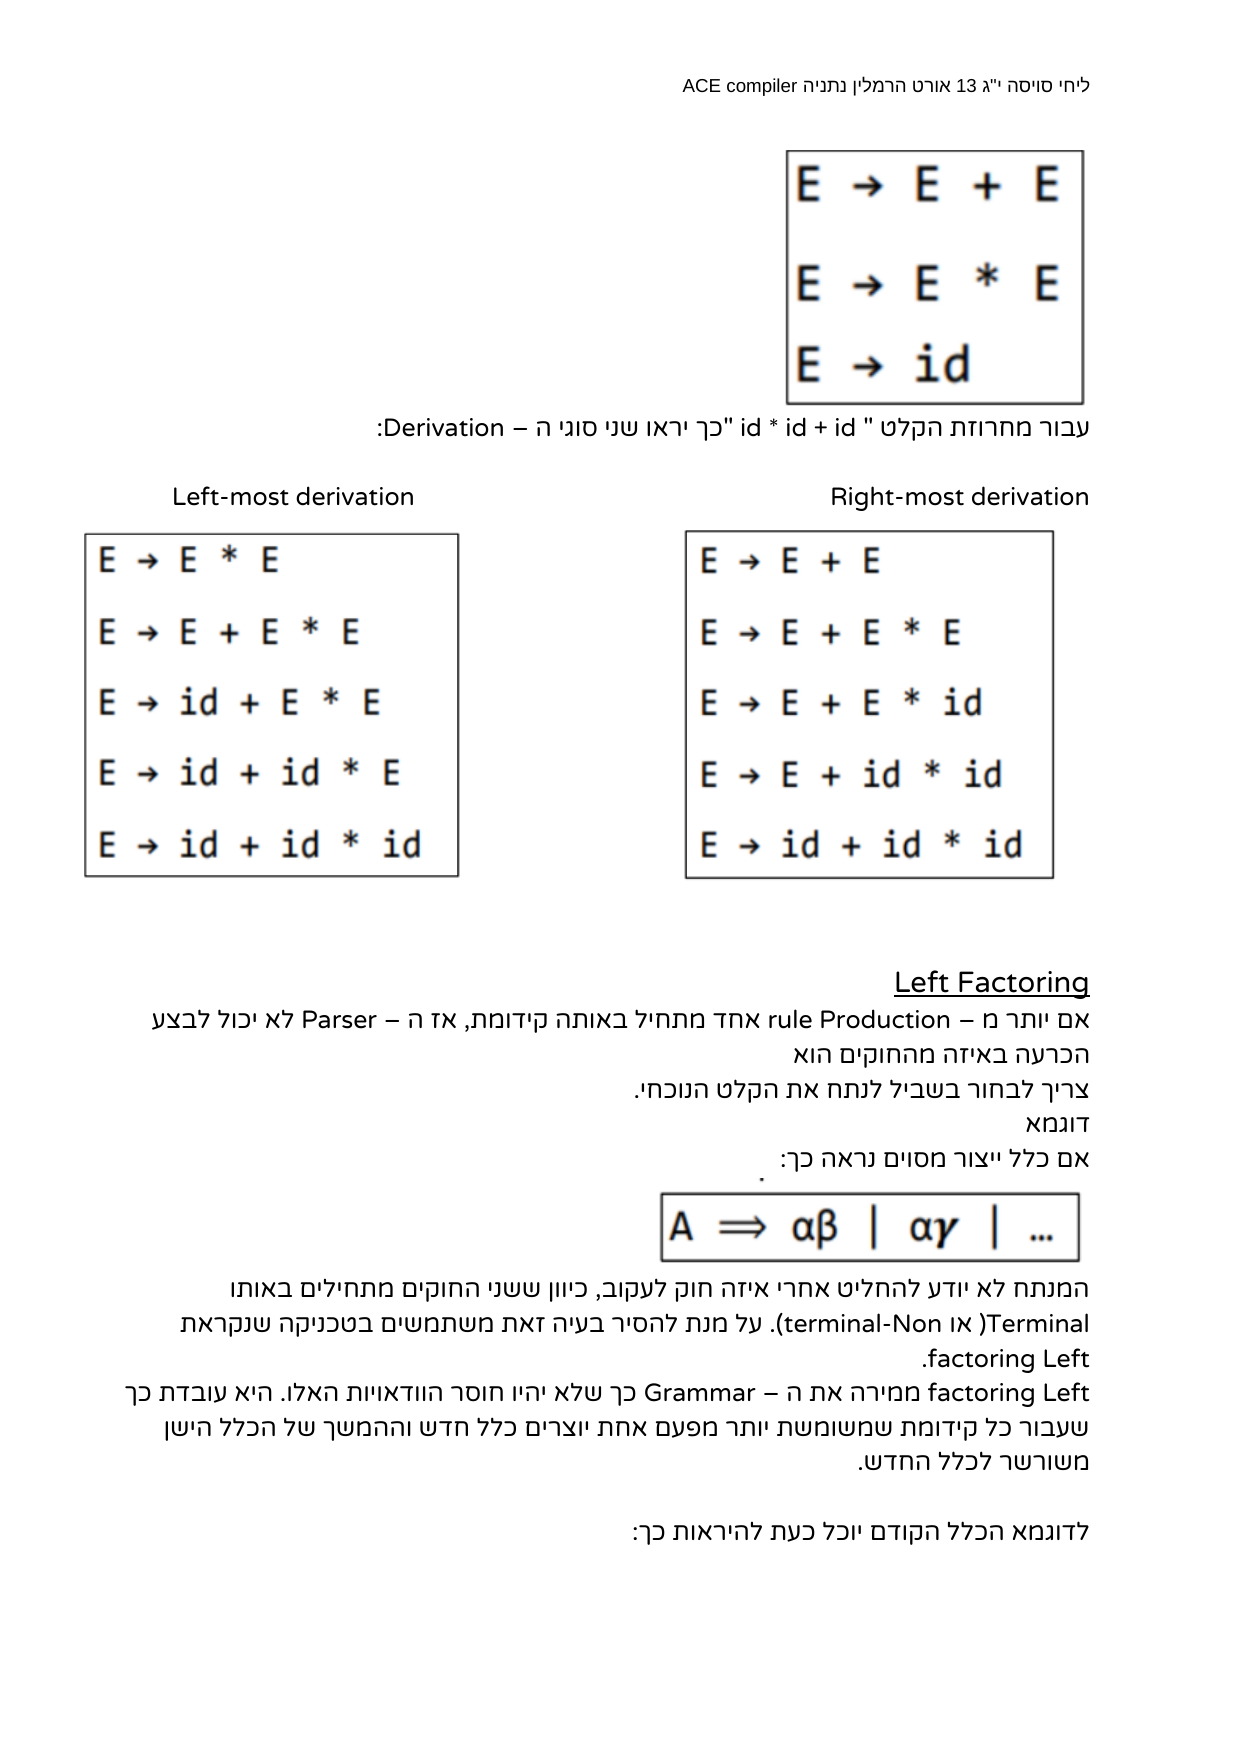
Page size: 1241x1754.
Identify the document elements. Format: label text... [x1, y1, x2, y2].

picture [621, 1178, 1091, 1272]
text המנתח לא יודע להחליט אחרי איזה חוק לעקוב, כיוון ששני החוקים מתחילים באותו Terminal( או terminal-Non). על מנת להסיר בעיה זאת משתמשים בטכניקה שנקראת factoring Left. [101, 1275, 1090, 1374]
text צריך לבחור בשביל לנתח את הקלט הנוכחי. [101, 1075, 1090, 1105]
text factoring Left ממירה את ה – Grammar כך שלא יהיו חוסר הוודאויות האלו. היא עובדת כך שעבור כל קידומת שמשומשת יותר מפעם אחת יוצרים כלל חדש וההמשך של הכלל הישן משורשר לכלל החדש. [101, 1379, 1090, 1478]
text דוגמא [101, 1110, 1090, 1140]
text אם יותר מ – rule Production אחד מתחיל באותה קידומת, אז ה – Parser לא יכול לבצע הכרעה באיזה מהחוקים הוא [101, 1006, 1090, 1071]
text לדוגמא הכלל הקודם יוכל כעת להיראות כך: [101, 1517, 1090, 1547]
text עבור מחרוזת הקלט " id * id + id "כך יראו שני סוגי ה – Derivation: [101, 413, 1090, 443]
text Right-most derivation Left-most derivation [101, 482, 1090, 512]
subtitle Left Factoring [101, 966, 1090, 1001]
text אם כלל ייצור מסוים נראה כך: [101, 1144, 1090, 1174]
picture [769, 150, 1091, 410]
picture [26, 530, 1109, 884]
